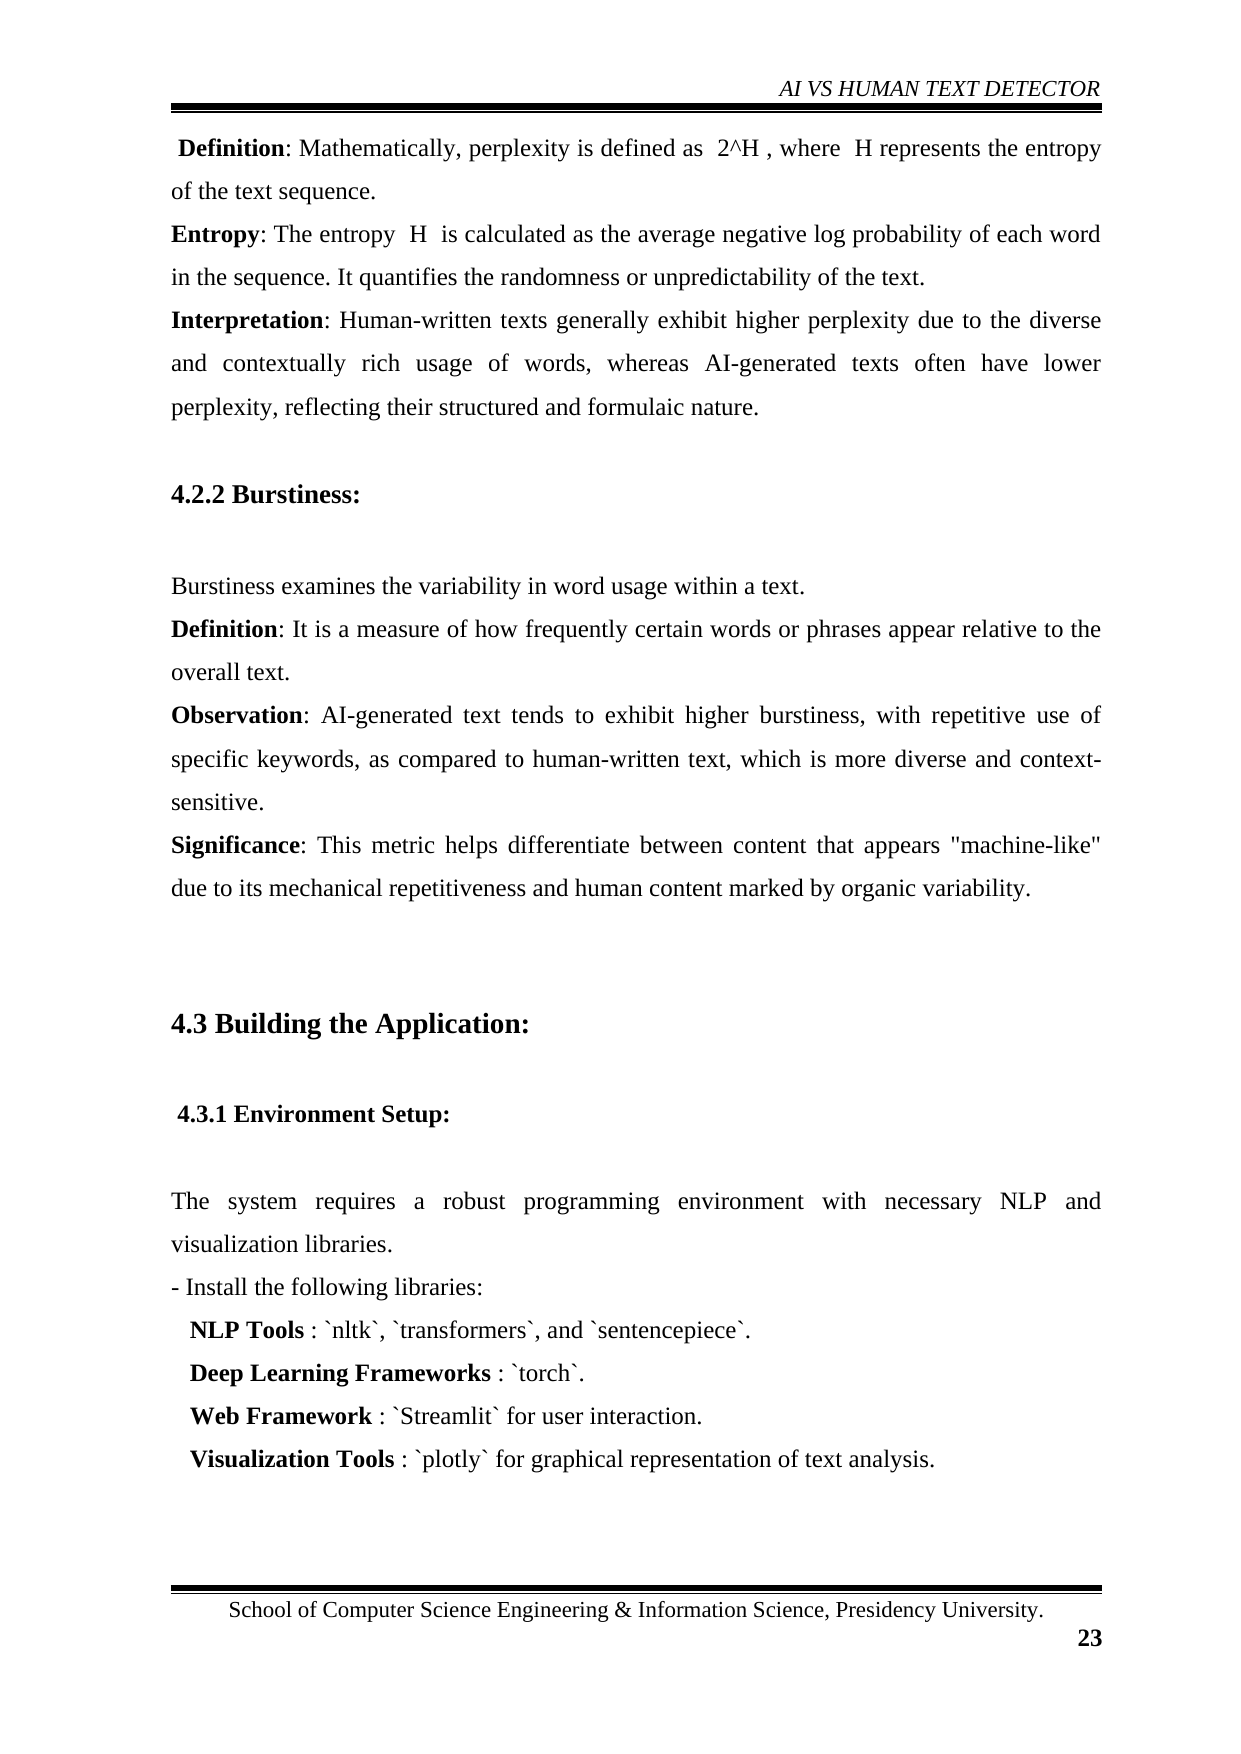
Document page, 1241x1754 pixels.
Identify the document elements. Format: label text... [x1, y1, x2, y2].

text The system requires a robust programming environment with necessary NLP and visualization libraries. [171, 1186, 1102, 1258]
text Significance: This metric helps differentiate between content that appears "machine-like" due to its mechanical repetitiveness and human content marked by organic variability. [171, 830, 1102, 902]
text 4.3 Building the Application: [171, 1006, 1102, 1039]
text Interpretation: Human-written texts generally exhibit higher perplexity due to the diverse and contextually rich usage of words, whereas AI-generated texts often have lower perplexity, reflecting their structured and formulaic nature. [171, 305, 1102, 420]
text Deep Learning Frameworks : `torch`. [171, 1358, 1102, 1387]
text 4.2.2 Burstiness: [171, 478, 1102, 509]
text 4.3.1 Environment Setup: [171, 1099, 1102, 1128]
text Observation: AI-generated text tends to exhibit higher burstiness, with repetitive use of specific keywords, as compared to human-written text, which is more diverse and context-sensitive. [171, 701, 1102, 816]
text Web Framework : `Streamlit` for user interaction. [171, 1401, 1102, 1430]
text Definition: It is a measure of how frequently certain words or phrases appear relative to the overall text. [171, 614, 1102, 686]
text Burstiness examines the variability in word usage within a text. [171, 571, 1102, 600]
text NLP Tools : `nltk`, `transformers`, and `sentencepiece`. [171, 1315, 1102, 1344]
text - Install the following libraries: [171, 1272, 1102, 1301]
text Visualization Tools : `plotly` for graphical representation of text analysis. [171, 1444, 1102, 1473]
text Entropy: The entropy H is calculated as the average negative log probability of each word in the sequence. It quantifies the randomness or unpredictability of the text. [171, 219, 1102, 291]
text Definition: Mathematically, perplexity is defined as 2^H , where H represents the entropy of the text sequence. [171, 133, 1102, 205]
